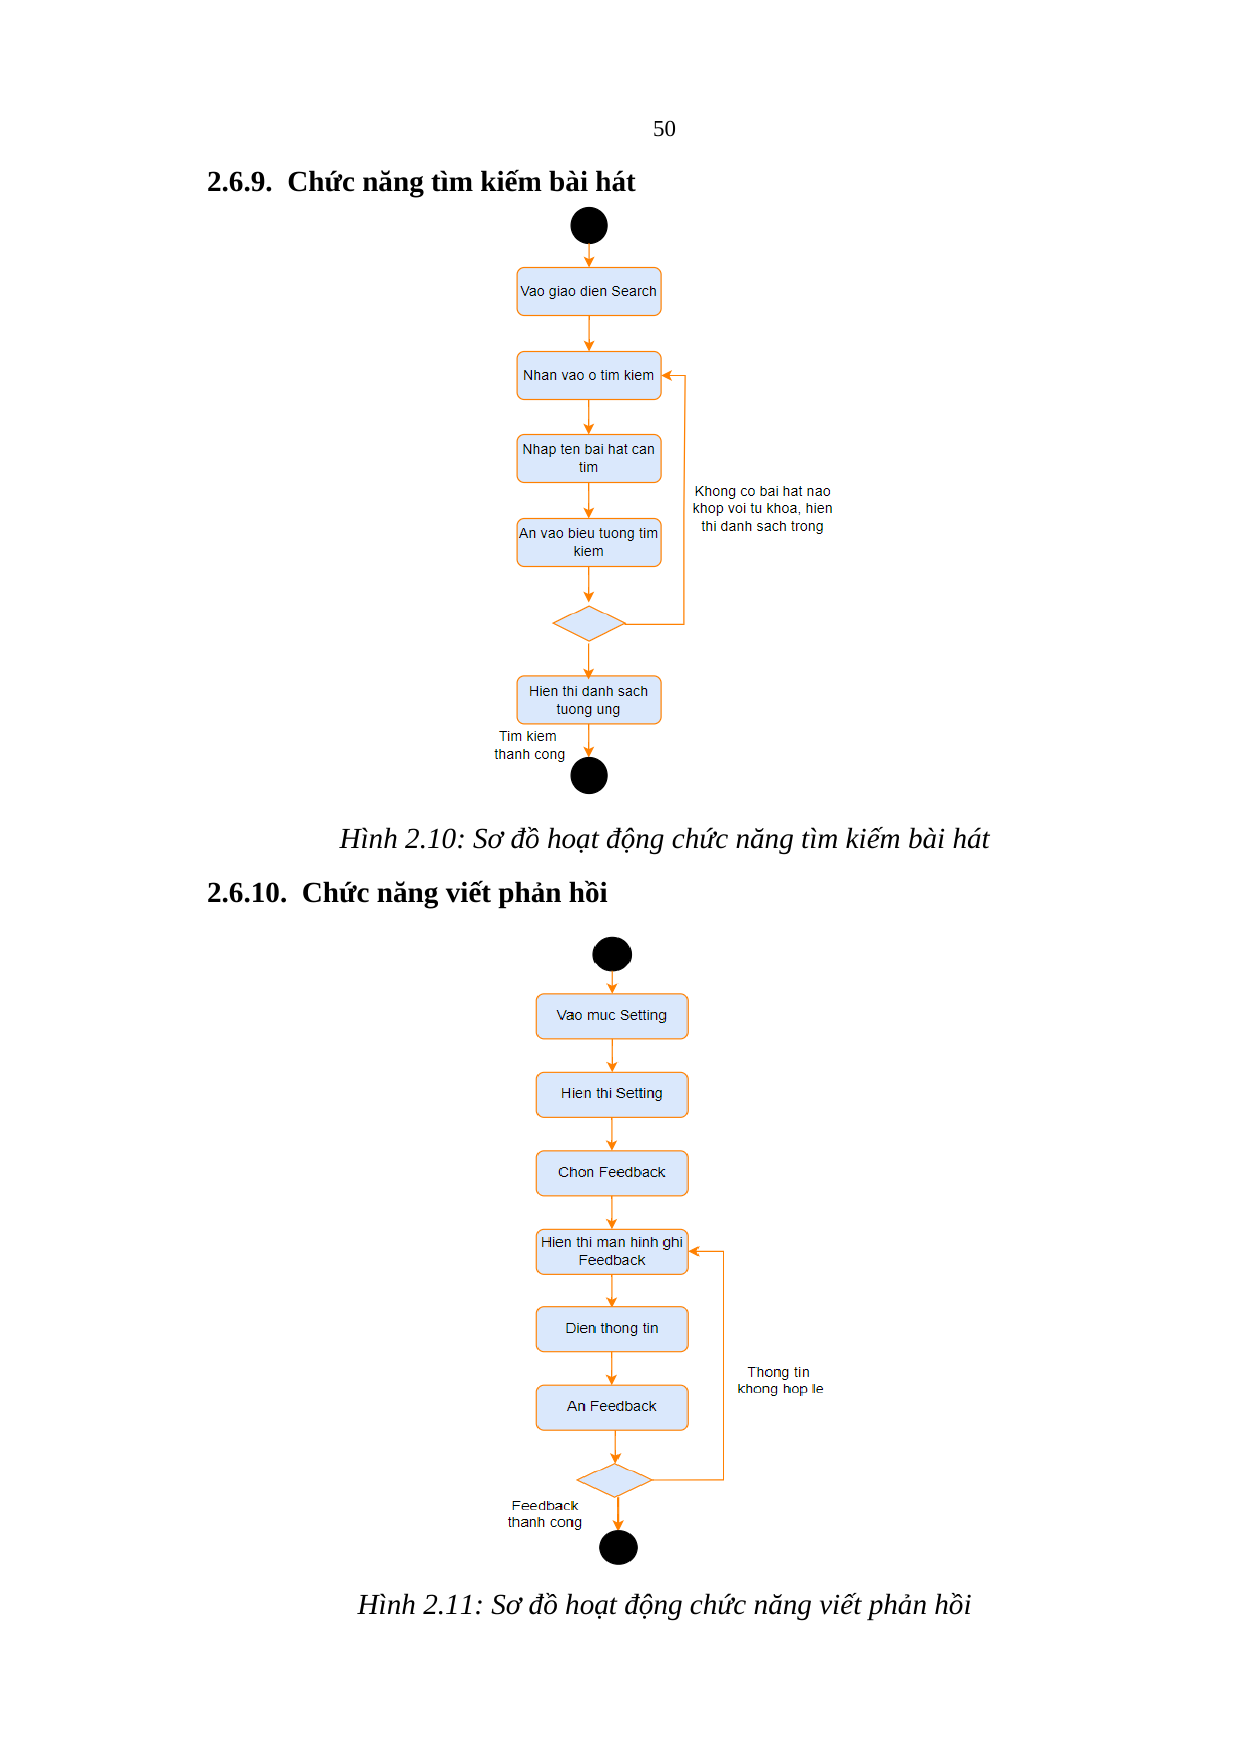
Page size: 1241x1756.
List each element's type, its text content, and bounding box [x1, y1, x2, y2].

text Hình 2.10: Sơ đồ hoạt động chức năng tìm kiếm bài hát [207, 821, 1122, 854]
text Hình 2.11: Sơ đồ hoạt động chức năng viết phản hồi [207, 1587, 1122, 1620]
picture [481, 925, 848, 1587]
list 2.6.9. Chức năng tìm kiếm bài hát [207, 164, 1122, 198]
picture [486, 198, 843, 821]
list 2.6.10. Chức năng viết phản hồi [207, 875, 1122, 909]
